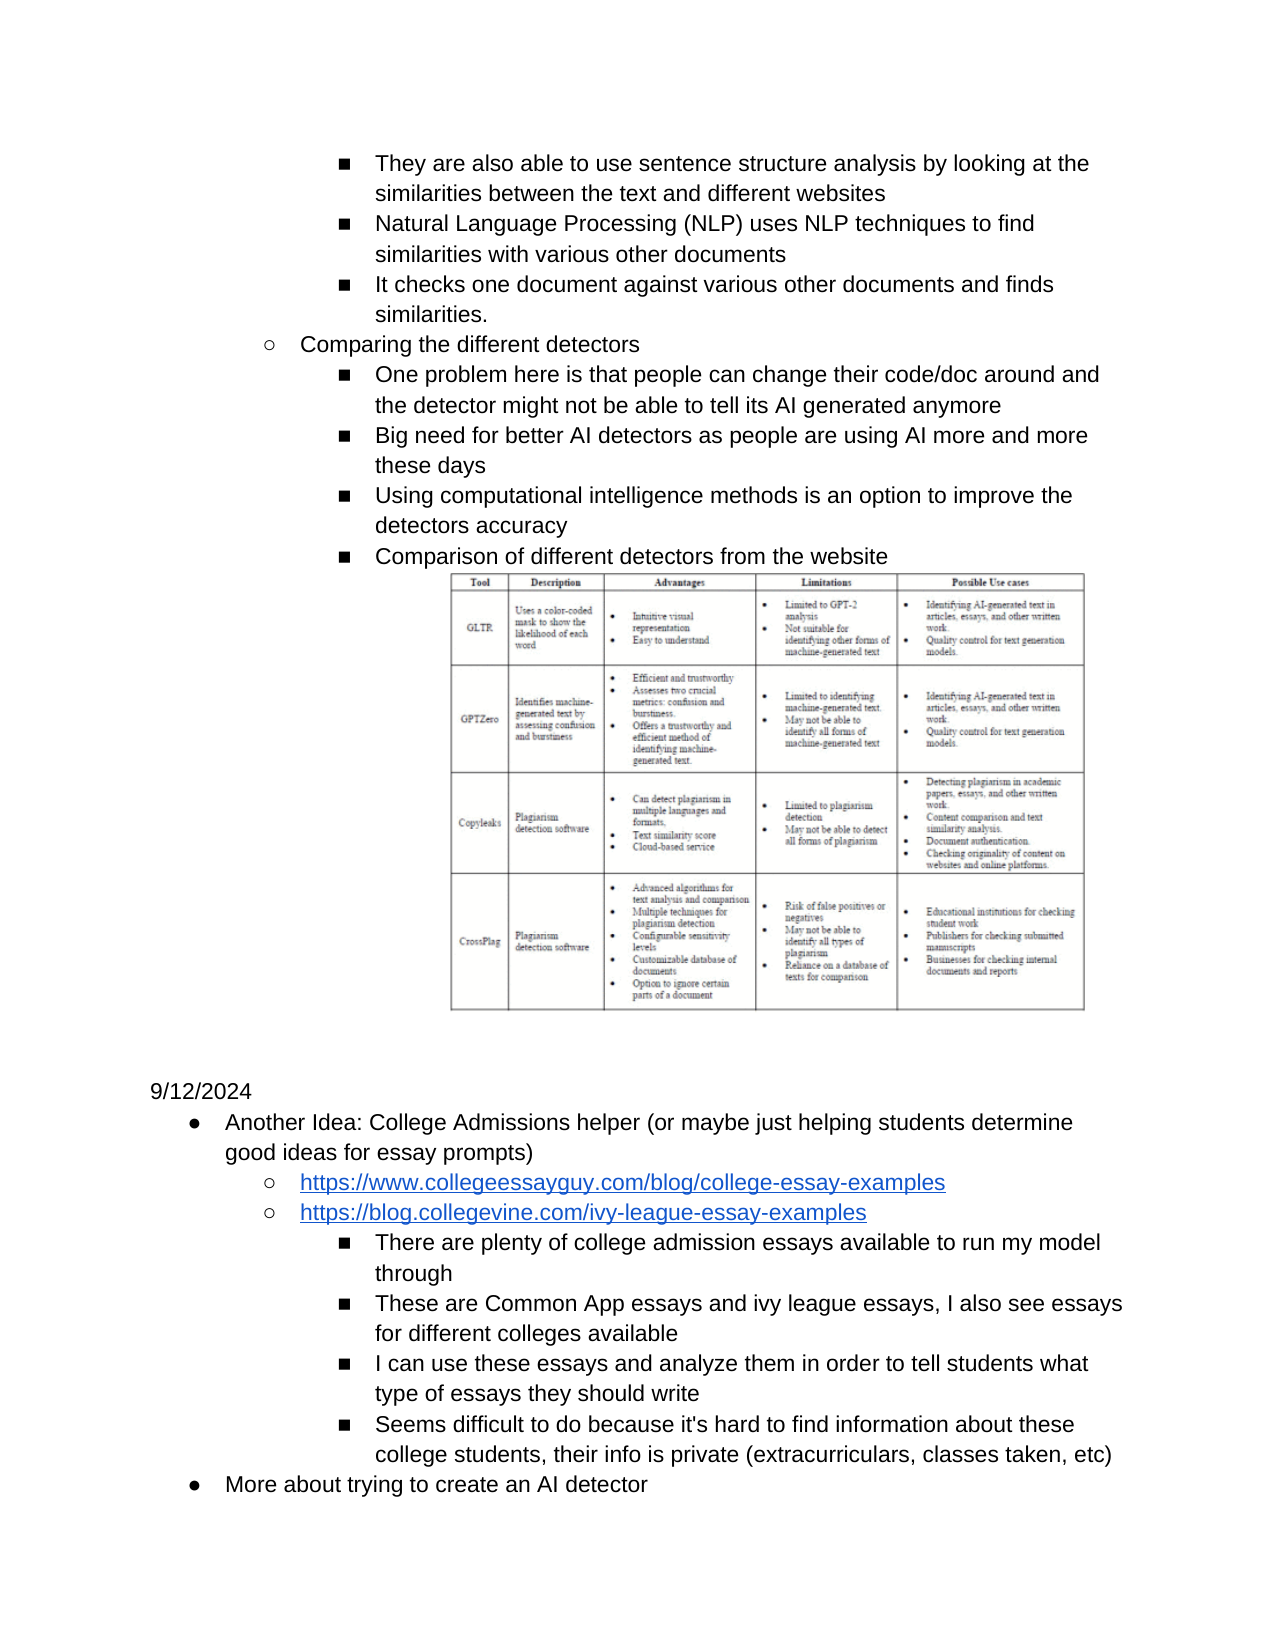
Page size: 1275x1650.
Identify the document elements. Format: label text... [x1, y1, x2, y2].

list One problem here is that people can change their code/doc around and the detector might not be able to tell its AI generated anymore [337, 361, 1125, 418]
list They are also able to use sentence structure analysis by looking at the similarities between the text and different websites [337, 150, 1125, 207]
list Comparing the different detectors [262, 331, 1125, 358]
list Another Idea: College Admissions helper (or maybe just helping students determine good ideas for essay prompts) [187, 1108, 1125, 1165]
picture [450, 572, 1085, 1014]
list Comparison of different detectors from the website [337, 543, 1125, 569]
list Seems difficult to do because it's hard to find information about these college students, their info is private (extracurriculars, classes taken, etc) [337, 1411, 1125, 1467]
list Big need for better AI detectors as people are using AI more and more these days [337, 422, 1125, 478]
list There are plenty of college admission essays available to run my model through [337, 1229, 1125, 1286]
list These are Common App essays and ivy league essays, I also see essays for different colleges available [337, 1290, 1125, 1346]
list I can use these essays and analyze them in order to tell students what type of essays they should write [337, 1350, 1125, 1407]
text 9/12/2024 [150, 1078, 1125, 1105]
list It checks one document against various other documents and finds similarities. [337, 271, 1125, 327]
list Natural Language Processing (NLP) uses NLP techniques to find similarities with various other documents [337, 210, 1125, 267]
list https://www.collegeessayguy.com/blog/college-essay-examples [262, 1169, 1125, 1195]
list https://blog.collegevine.com/ivy-league-essay-examples [262, 1199, 1125, 1226]
list More about trying to create an AI detector [187, 1471, 1125, 1497]
list Using computational intelligence methods is an option to improve the detectors accuracy [337, 482, 1125, 539]
